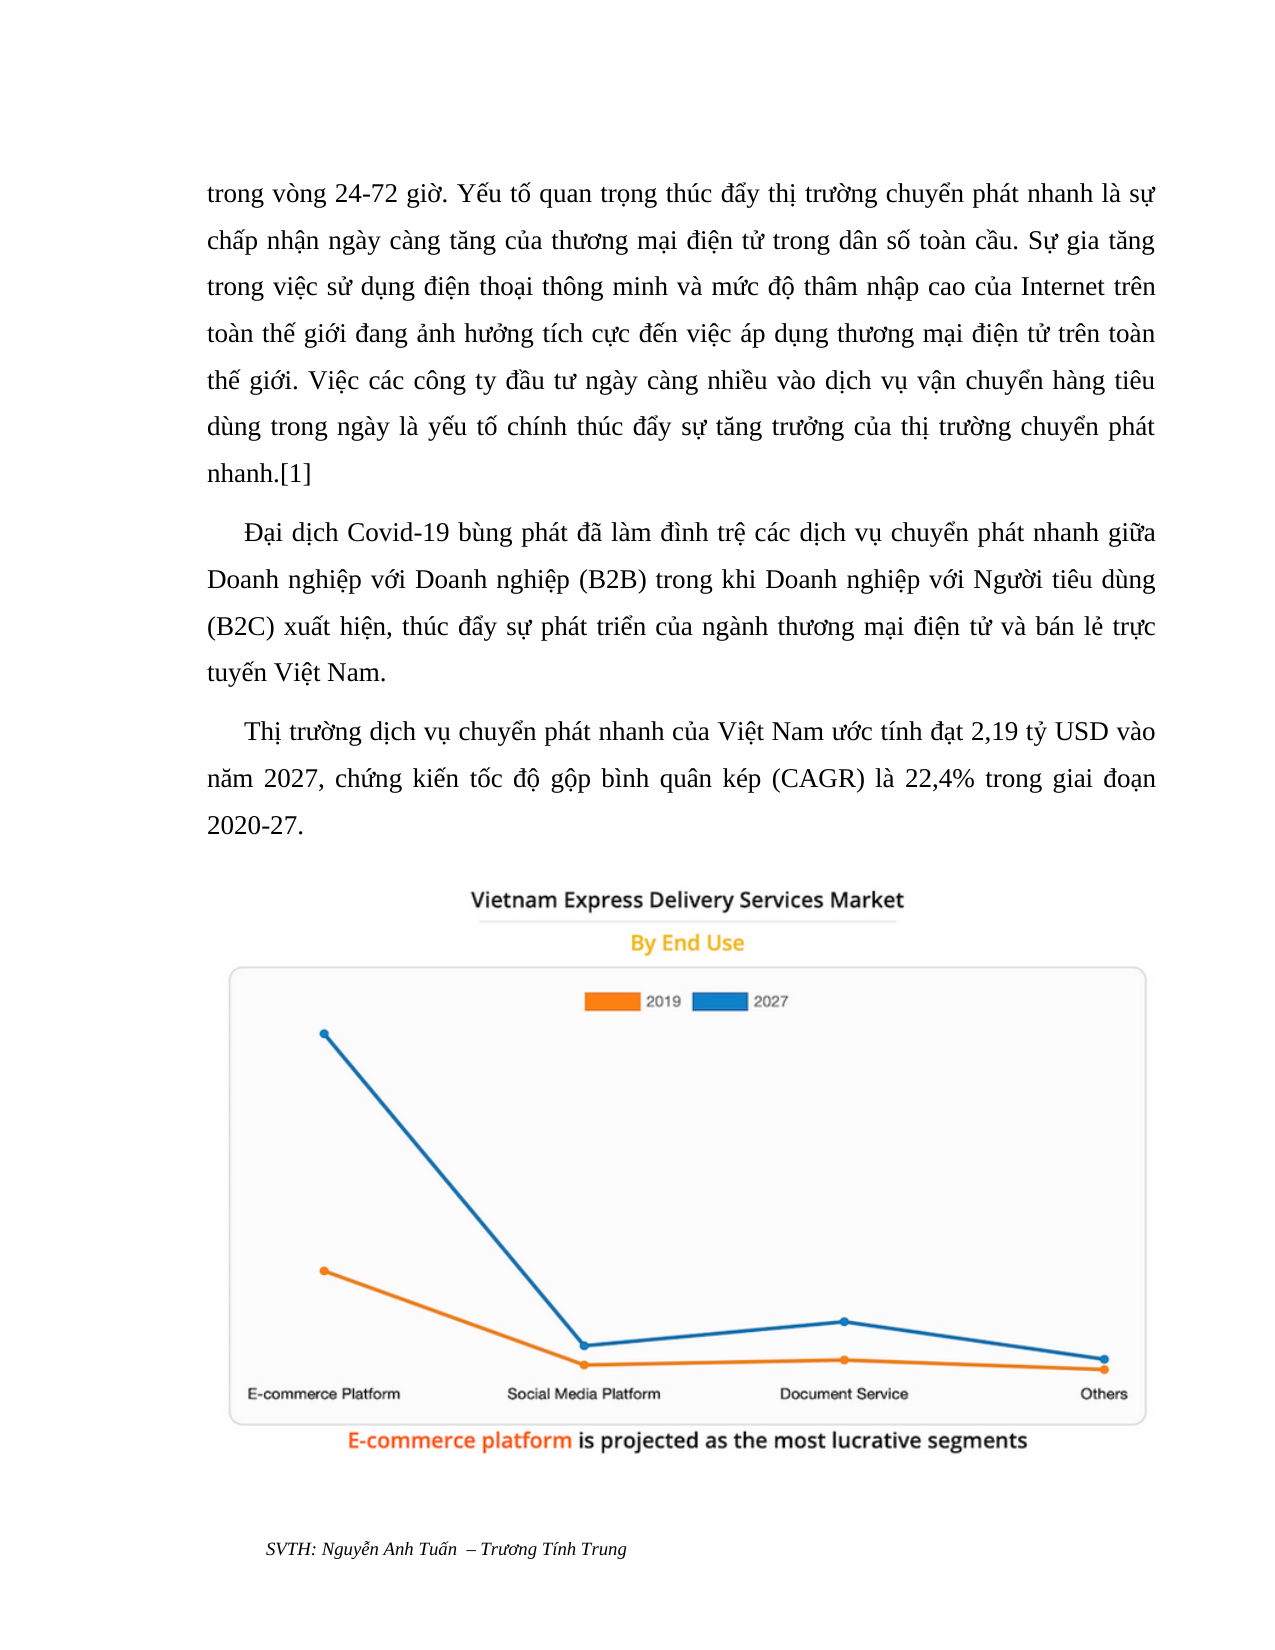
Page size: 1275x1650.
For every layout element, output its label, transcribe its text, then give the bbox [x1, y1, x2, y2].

text Thị trường dịch vụ chuyển phát nhanh của Việt Nam ước tính đạt 2,19 tỷ USD vào năm 2027, chứng kiến ​​tốc độ gộp bình quân kép (CAGR) là 22,4% trong giai đoạn 2020-27. [207, 716, 1157, 840]
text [207, 177, 1157, 488]
text Đại dịch Covid-19 bùng phát đã làm đình trệ các dịch vụ chuyển phát nhanh giữa Doanh nghiệp với Doanh nghiệp (B2B) trong khi Doanh nghiệp với Người tiêu dùng (B2C) xuất hiện, thúc đẩy sự phát triển của ngành thương mại điện tử và bán lẻ trực tuyến Việt Nam. [207, 516, 1157, 687]
picture [206, 868, 1170, 1467]
